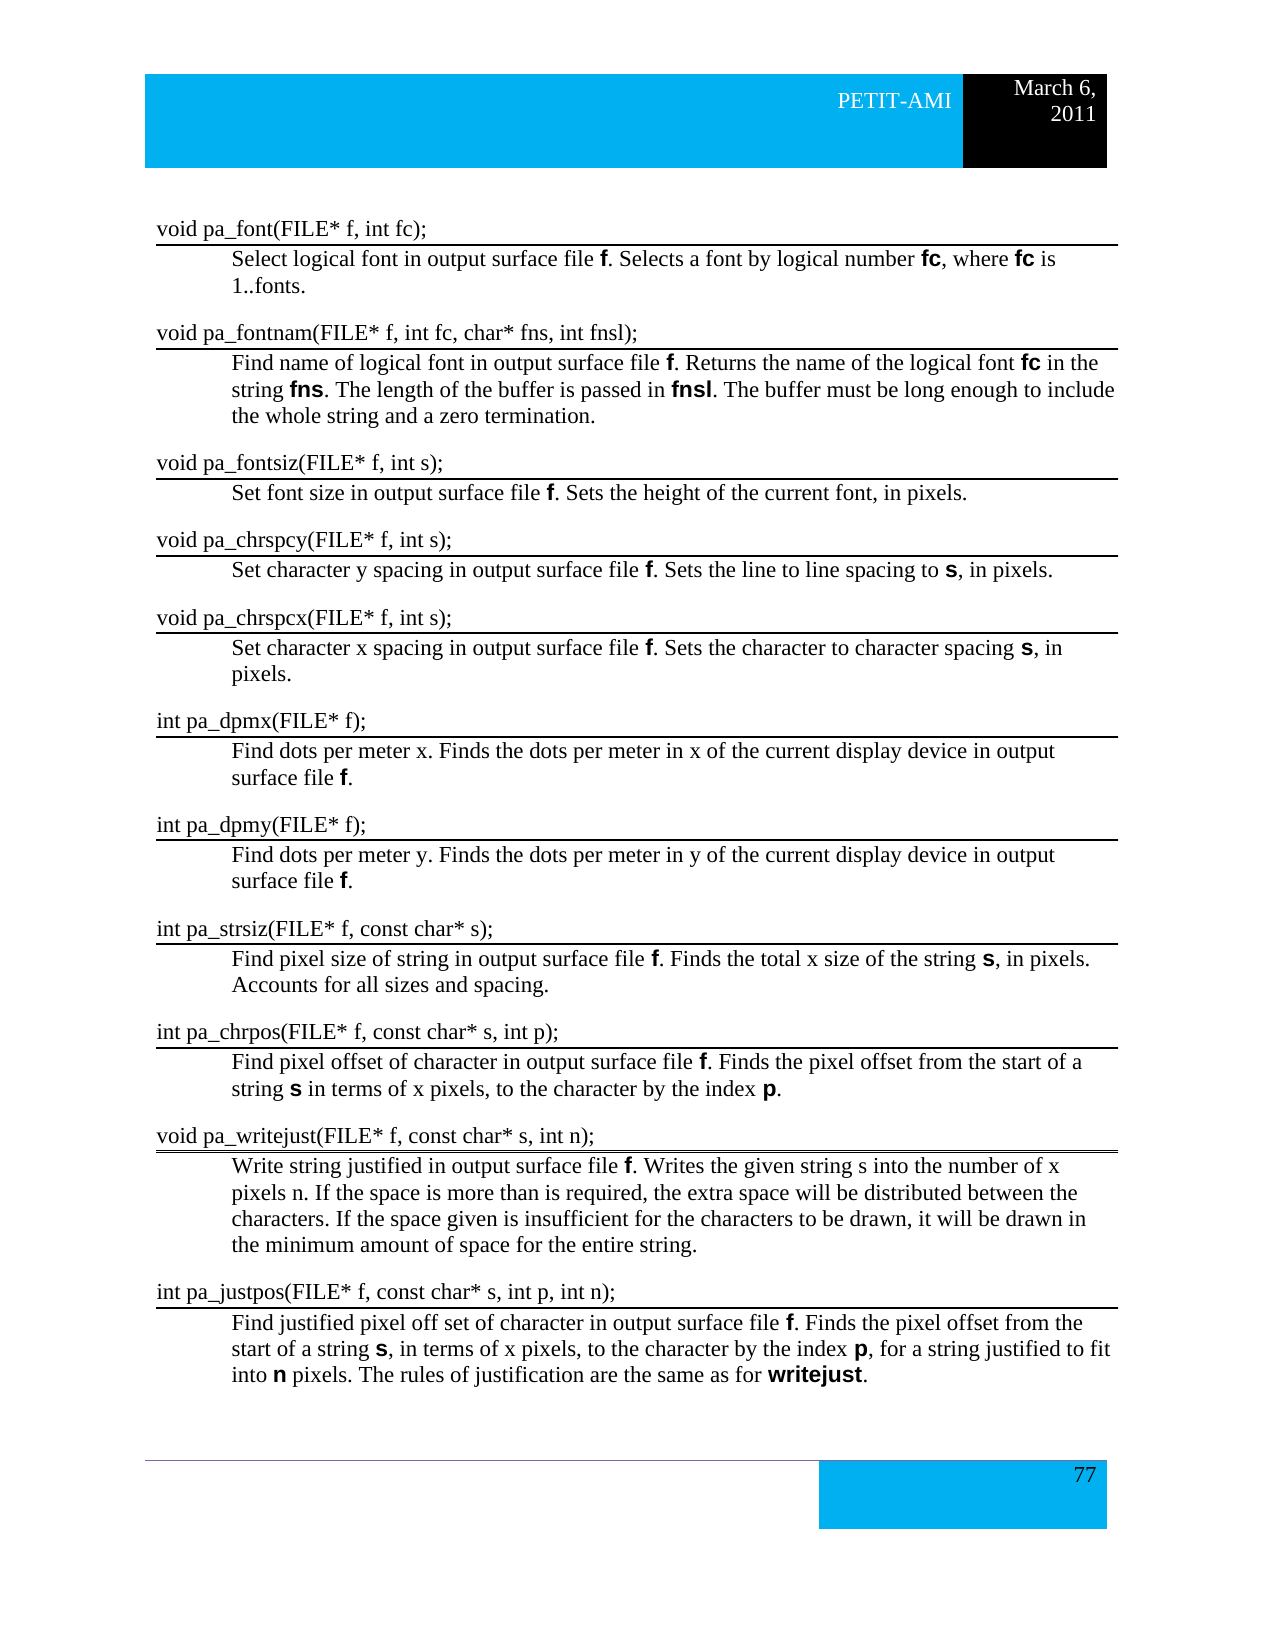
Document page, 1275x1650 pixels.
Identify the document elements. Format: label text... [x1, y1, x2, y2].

text Find name of logical font in output surface file f. Returns the name of the logical font fc in the string fns. The length of the buffer is passed in fnsl. The buffer must be long enough to include the whole string and a zero termination. [231, 350, 1118, 428]
text int pa_dpmx(FILE* f); [156, 707, 1118, 736]
text Set character x spacing in output surface file f. Sets the character to character spacing s, in pixels. [231, 634, 1118, 687]
text Set character y spacing in output surface file f. Sets the line to line spacing to s, in pixels. [231, 557, 1118, 583]
text Find dots per meter y. Finds the dots per meter in y of the current display device in output surface file f. [231, 841, 1118, 894]
text void pa_font(FILE* f, int fc); [156, 215, 1118, 244]
text Select logical font in output surface file f. Selects a font by logical number fc, where fc is 1..fonts. [231, 246, 1118, 298]
text int pa_justpos(FILE* f, const char* s, int p, int n); [156, 1278, 1118, 1307]
text int pa_dpmy(FILE* f); [156, 811, 1118, 839]
text void pa_chrspcy(FILE* f, int s); [156, 526, 1118, 555]
text void pa_fontsiz(FILE* f, int s); [156, 449, 1118, 478]
text Set font size in output surface file f. Sets the height of the current font, in pixels. [231, 480, 1118, 506]
text Find pixel offset of character in output surface file f. Finds the pixel offset from the start of a string s in terms of x pixels, to the character by the index p. [231, 1049, 1118, 1101]
text Find justified pixel off set of character in output surface file f. Finds the pixel offset from the start of a string s, in terms of x pixels, to the character by the index p, for a string justified to fit into n pixels. The rules of justification are the same as for writejust. [231, 1309, 1118, 1388]
text int pa_chrpos(FILE* f, const char* s, int p); [156, 1018, 1118, 1047]
text void pa_chrspcx(FILE* f, int s); [156, 604, 1118, 632]
text void pa_writejust(FILE* f, const char* s, int n); [156, 1122, 1118, 1150]
text Find pixel size of string in output surface file f. Finds the total x size of the string s, in pixels. Accounts for all sizes and spacing. [231, 945, 1118, 997]
text void pa_fontnam(FILE* f, int fc, char* fns, int fnsl); [156, 319, 1118, 348]
text Write string justified in output surface file f. Writes the given string s into the number of x pixels n. If the space is more than is required, the extra space will be distributed between the characters. If the space given is insufficient for the characters to be drawn, it will be drawn in the minimum amount of space for the entire string. [231, 1153, 1118, 1258]
text int pa_strsiz(FILE* f, const char* s); [156, 915, 1118, 943]
text Find dots per meter x. Finds the dots per meter in x of the current display device in output surface file f. [231, 738, 1118, 790]
